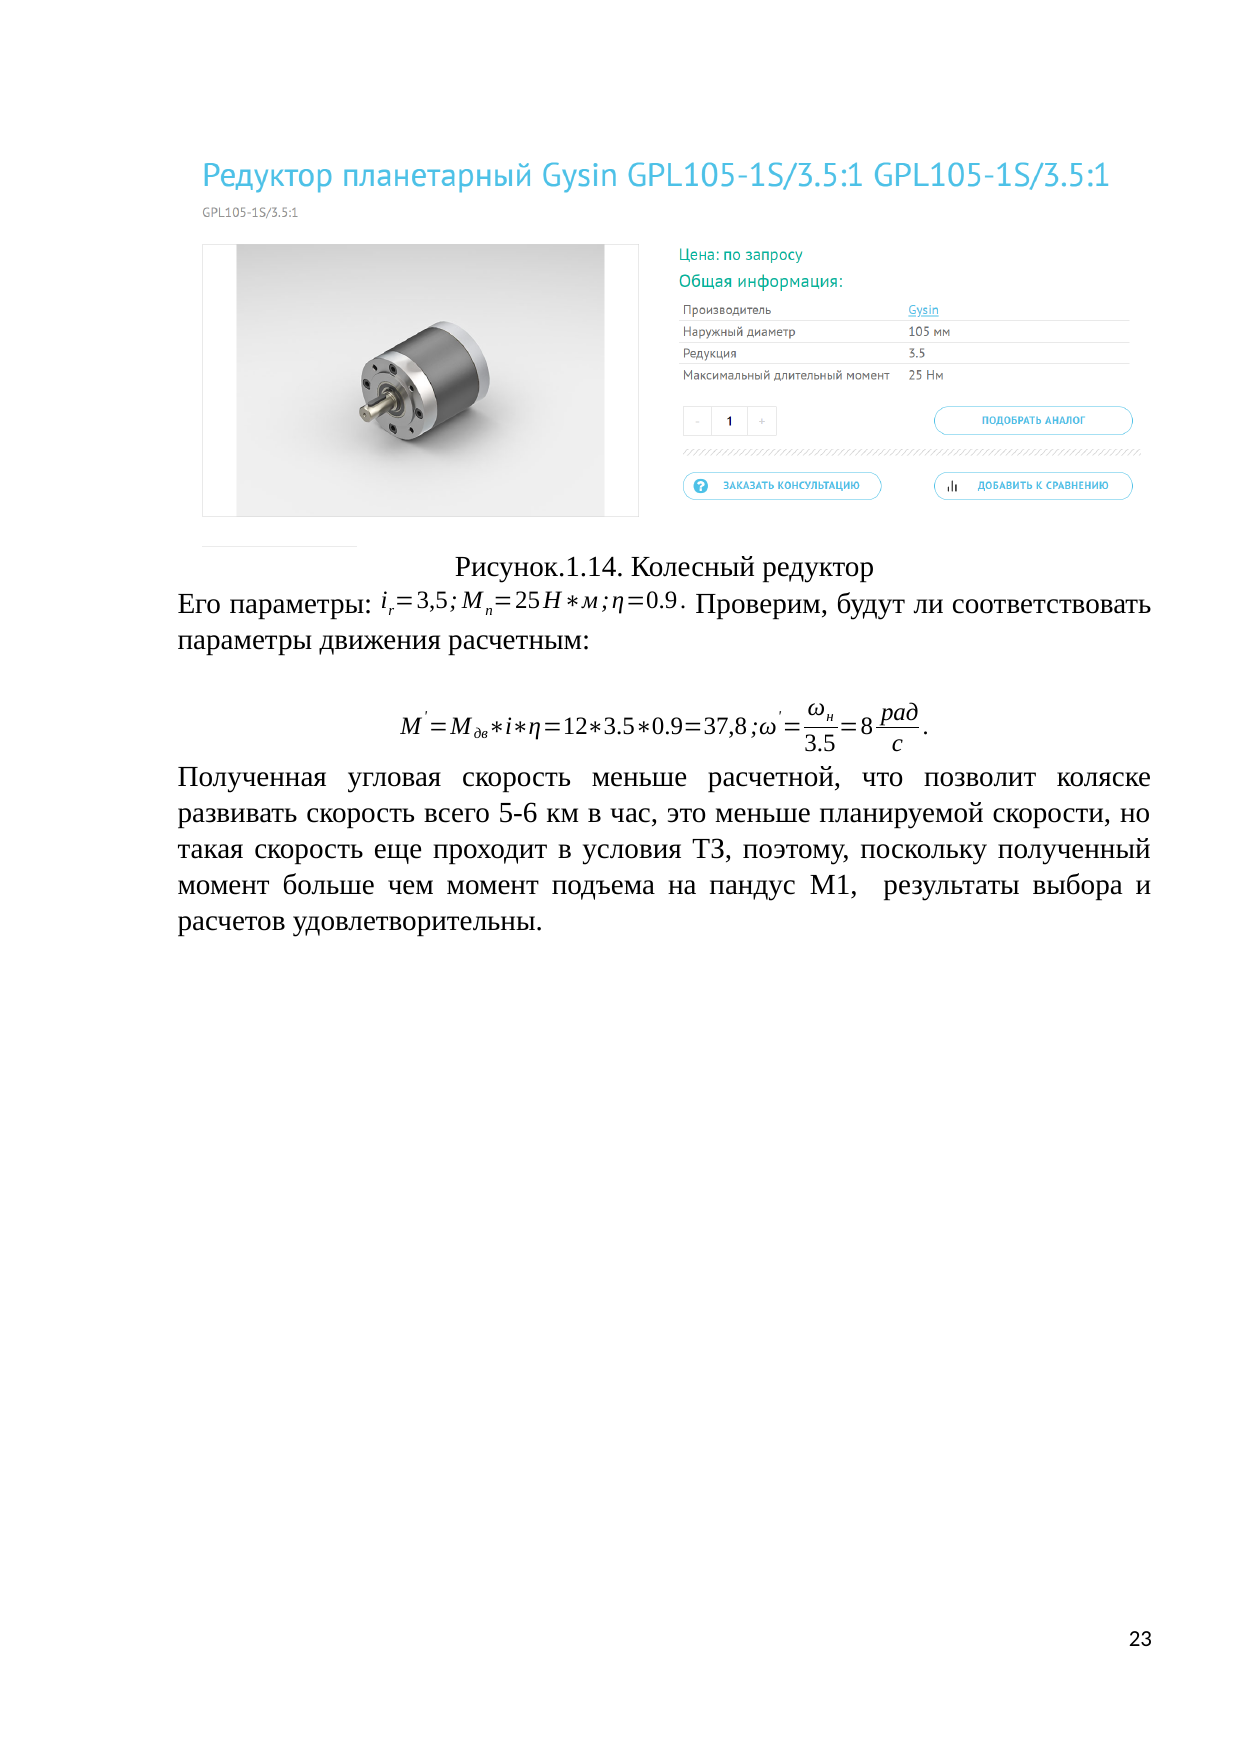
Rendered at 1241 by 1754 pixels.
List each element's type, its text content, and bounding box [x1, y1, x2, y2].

text Его параметры: Проверим, будут ли соответствовать параметры движения расчетным: [177, 586, 1152, 655]
picture [184, 147, 1152, 547]
text Полученная угловая скорость меньше расчетной, что позволит коляске развивать скорость всего 5-6 км в час, это меньше планируемой скорости, но такая скорость еще проходит в условия ТЗ, поэтому, поскольку полученный момент больше чем момент подъема на пандус M1, результаты выбора и расчетов удовлетворительны. [177, 759, 1152, 937]
